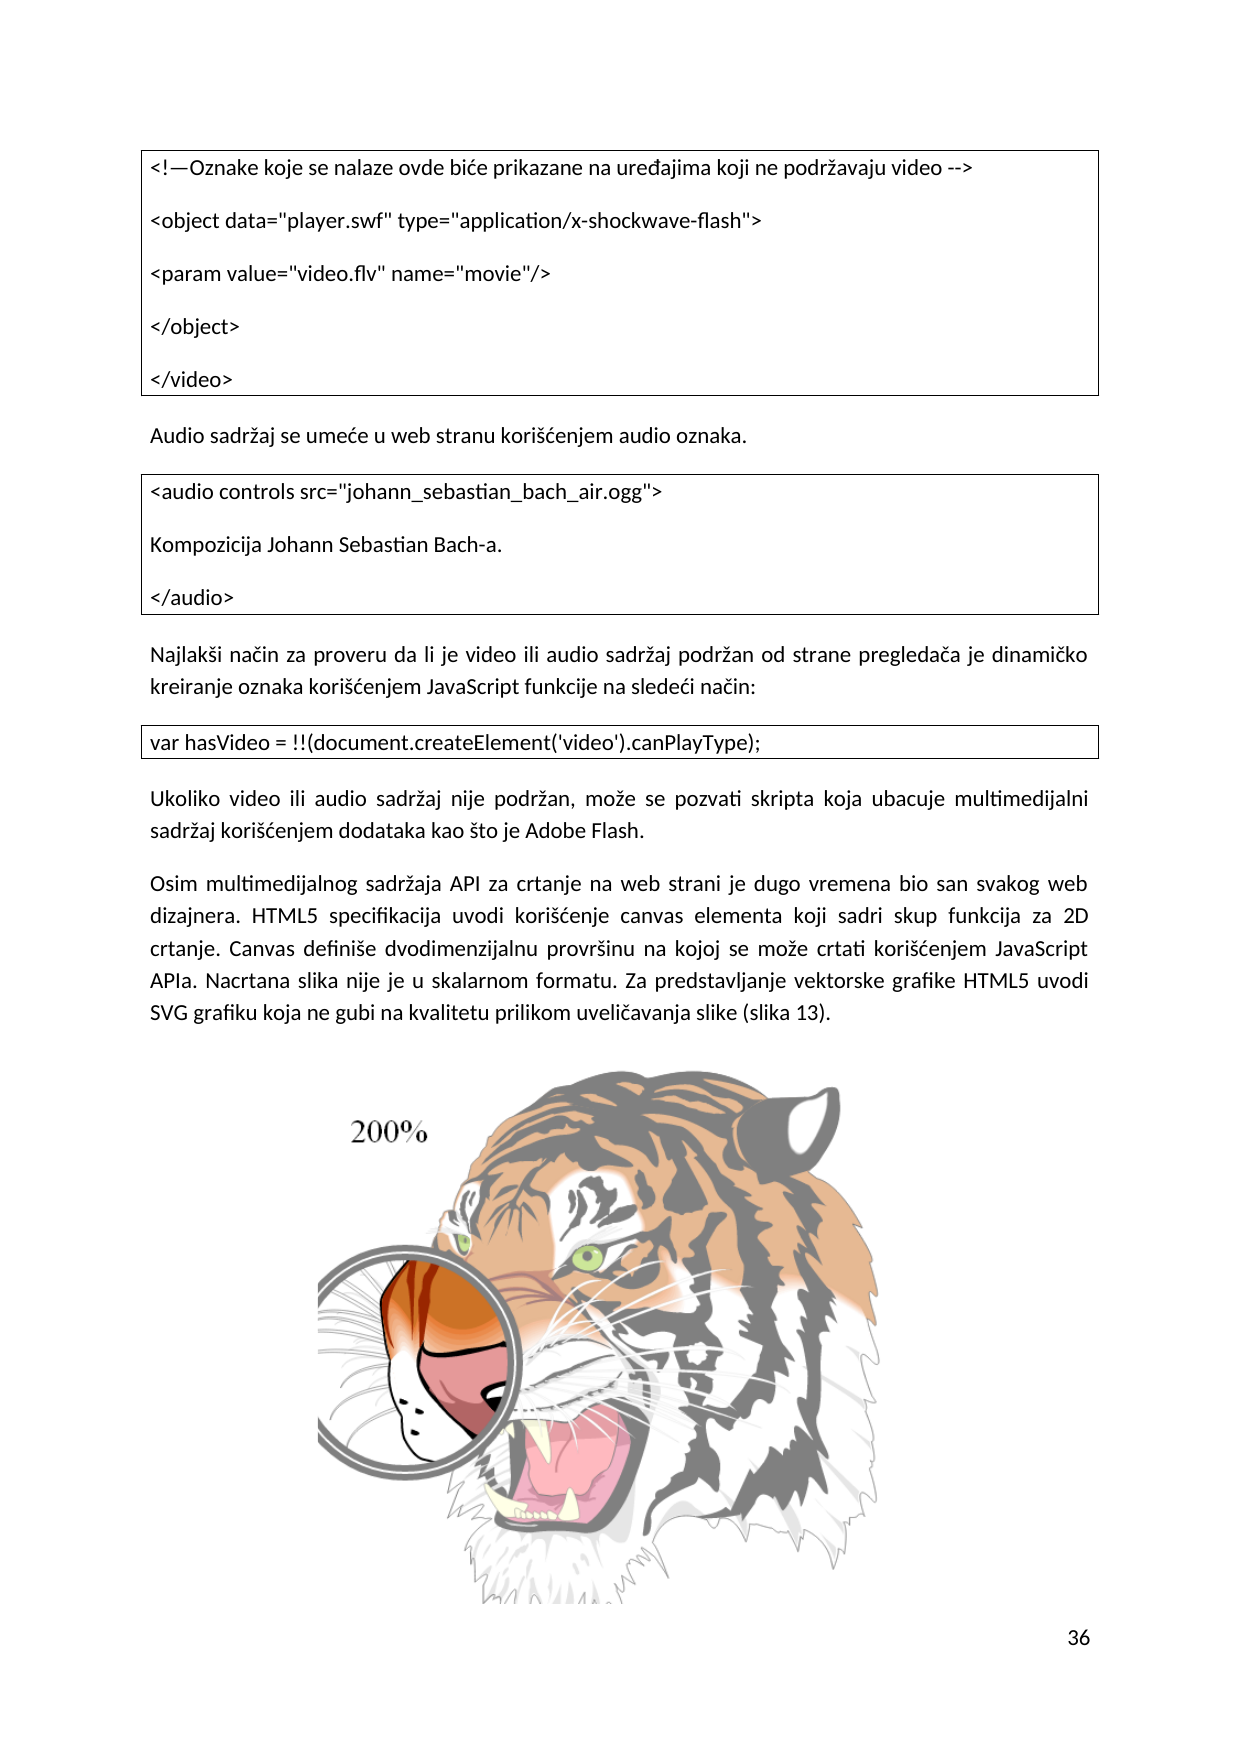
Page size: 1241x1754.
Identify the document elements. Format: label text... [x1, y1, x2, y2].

text Audio sadržaj se umeće u web stranu korišćenjem audio oznaka. [150, 421, 1090, 449]
text Osim multimedijalnog sadržaja API za crtanje na web strani je dugo vremena bio san svakog web dizajnera. HTML5 specifikacija uvodi korišćenje canvas elementa koji sadri skup funkcija za 2D crtanje. Canvas definiše dvodimenzijalnu provršinu na kojoj se može crtati korišćenjem JavaScript APIa. Nacrtana slika nije je u skalarnom formatu. Za predstavljanje vektorske grafike HTML5 uvodi SVG grafiku koja ne gubi na kvalitetu prilikom uveličavanja slike (slika 13). [150, 869, 1090, 1026]
text </audio> [142, 580, 1098, 614]
text Kompozicija Johann Sebastian Bach-a. [142, 527, 1098, 558]
text </object> [142, 309, 1098, 340]
picture [317, 1051, 923, 1604]
text var hasVideo = !!(document.createElement('video').canPlayType); [142, 726, 1098, 758]
text Ukoliko video ili audio sadržaj nije podržan, može se pozvati skripta koja ubacuje multimedijalni sadržaj korišćenjem dodataka kao što je Adobe Flash. [150, 784, 1090, 844]
text <!—Oznake koje se nalaze ovde biće prikazane na uređajima koji ne podržavaju video --> [142, 151, 1098, 181]
text </video> [142, 362, 1098, 395]
text <object data="player.swf" type="application/x-shockwave-flash"> [142, 203, 1098, 234]
text Najlakši način za proveru da li je video ili audio sadržaj podržan od strane pregledača je dinamičko kreiranje oznaka korišćenjem JavaScript funkcije na sledeći način: [150, 640, 1090, 700]
text <param value="video.flv" name="movie"/> [142, 256, 1098, 287]
text <audio controls src="johann_sebastian_bach_air.ogg"> [142, 475, 1098, 506]
